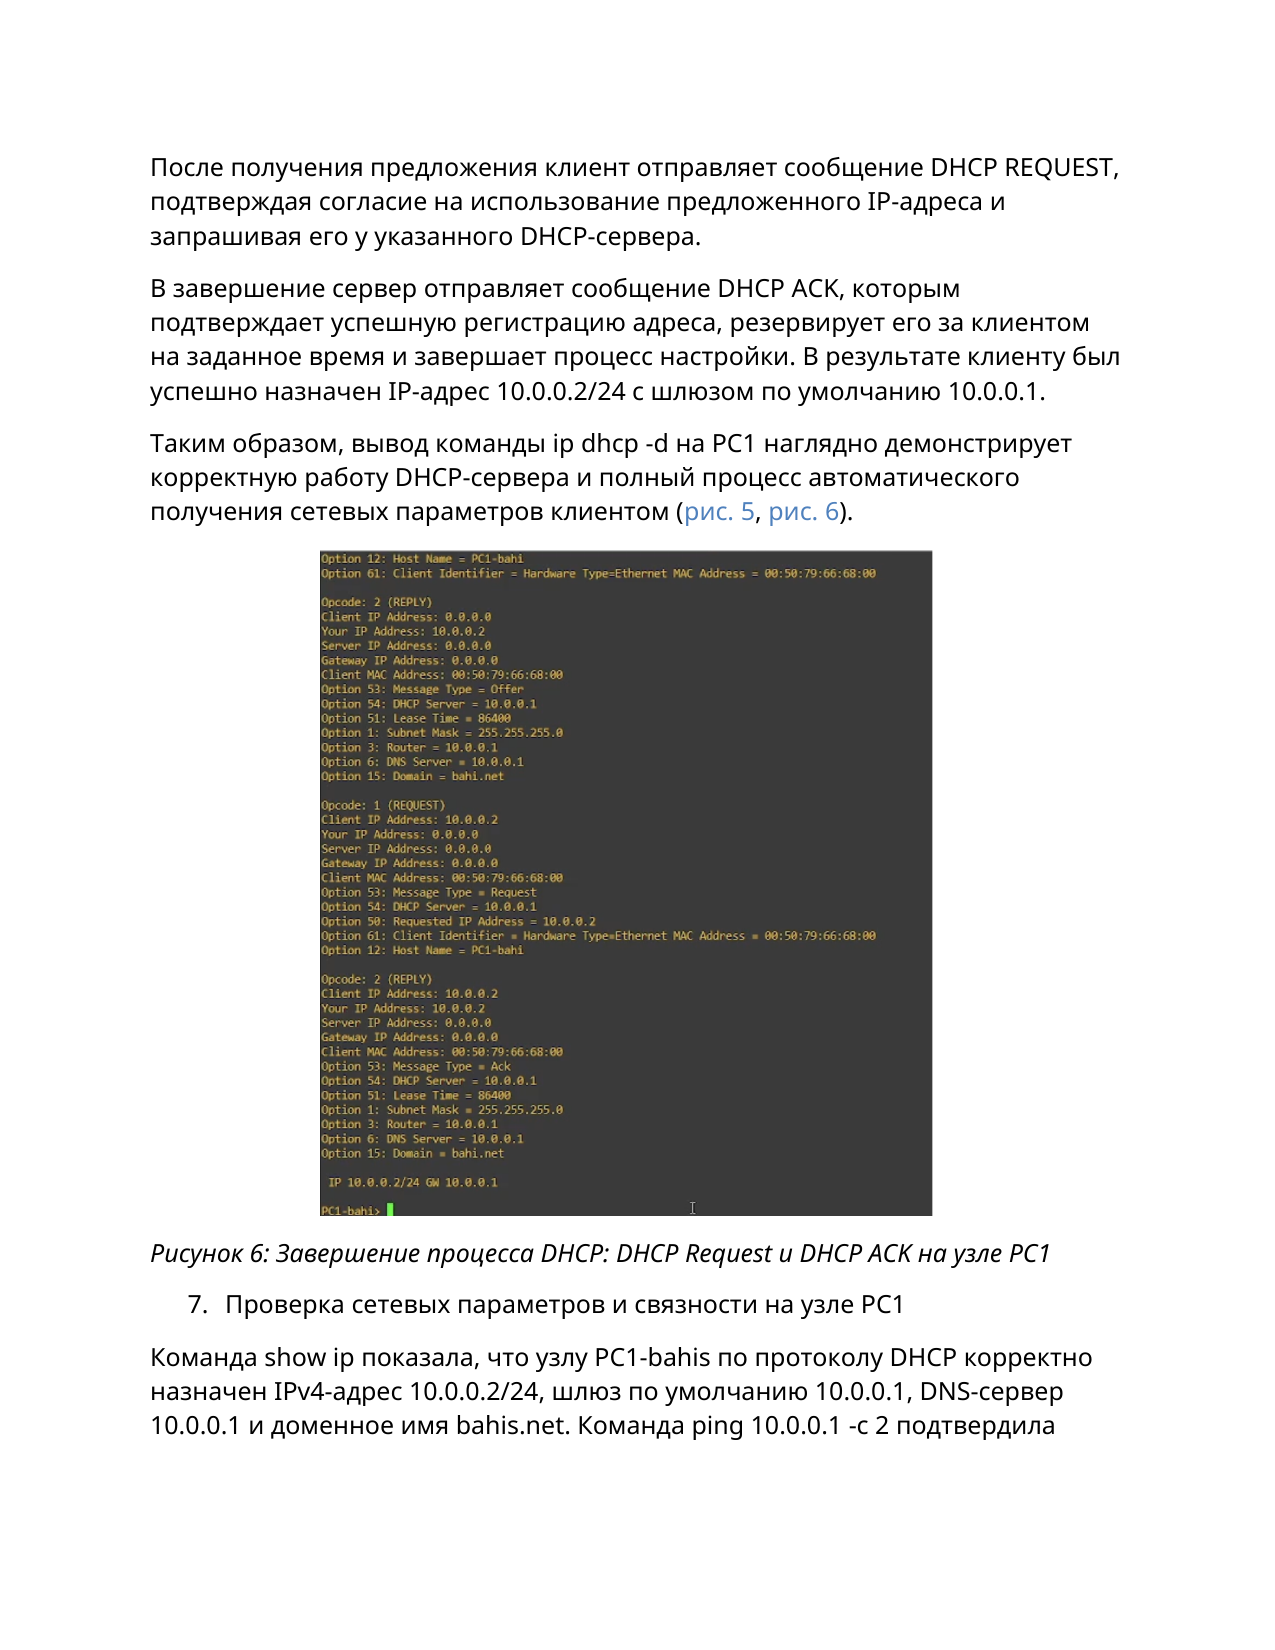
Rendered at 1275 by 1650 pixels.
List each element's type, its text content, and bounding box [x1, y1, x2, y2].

list Проверка сетевых параметров и связности на узле PC1 [187, 1286, 1125, 1320]
text В завершение сервер отправляет сообщение DHCP ACK, которым подтверждает успешную регистрацию адреса, резервирует его за клиентом на заданное время и завершает процесс настройки. В результате клиенту был успешно назначен IP-адрес 10.0.0.2/24 с шлюзом по умолчанию 10.0.0.1. [150, 271, 1125, 407]
text После получения предложения клиент отправляет сообщение DHCP REQUEST, подтверждая согласие на использование предложенного IP-адреса и запрашивая его у указанного DHCP-сервера. [150, 150, 1125, 252]
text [150, 1339, 1125, 1441]
text Таким образом, вывод команды ip dhcp -d на PC1 наглядно демонстрирует корректную работу DHCP-сервера и полный процесс автоматического получения сетевых параметров клиентом (рис. 5, рис. 6). [150, 426, 1125, 528]
picture [320, 550, 933, 1216]
table_header Рисунок 6: Завершение процесса DHCP: DHCP Request и DHCP ACK на узле PC1 [139, 547, 1114, 1283]
